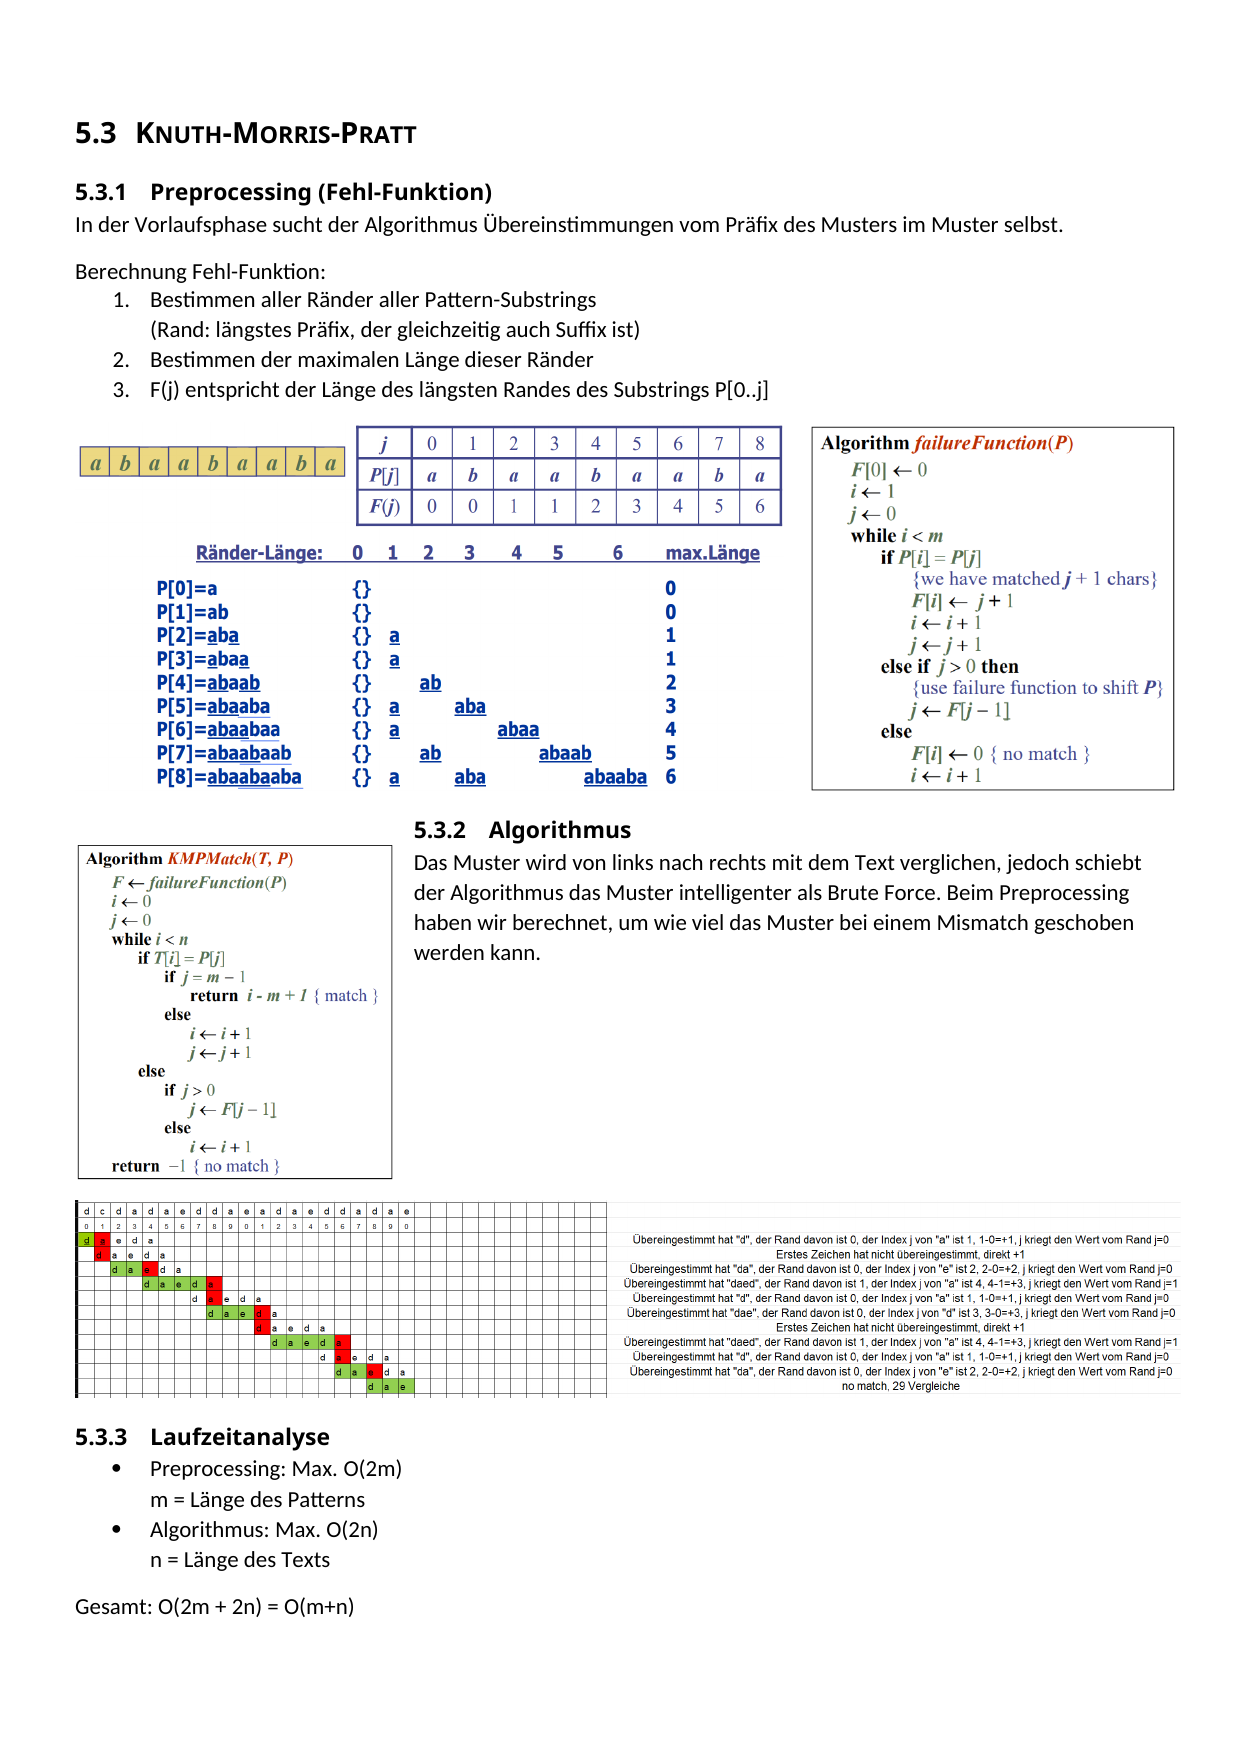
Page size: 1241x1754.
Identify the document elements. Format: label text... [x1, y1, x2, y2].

text Berechnung Fehl-Funktion: [75, 257, 1165, 285]
picture [75, 1200, 1181, 1398]
picture [808, 422, 1177, 793]
subtitle Preprocessing (Fehl-Funktion) [75, 176, 1165, 207]
subtitle Algorithmus [75, 814, 1165, 845]
list Bestimmen der maximalen Länge dieser Ränder [112, 345, 1165, 373]
text Gesamt: O(2m + 2n) = O(m+n) [75, 1592, 1165, 1620]
list Algorithmus: Max. O(2n) n = Länge des Texts [112, 1515, 1165, 1573]
picture [75, 842, 395, 1182]
text Das Muster wird von links nach rechts mit dem Text verglichen, jedoch schiebt der Algorithmus das Muster intelligenter als Brute Force. Beim Preprocessing haben wir berechnet, um wie viel das Muster bei einem Mismatch geschoben werden kann. [395, 848, 1165, 966]
list Bestimmen aller Ränder aller Pattern-Substrings (Rand: längstes Präfix, der gleichzeitig auch Suffix ist) [112, 285, 1165, 343]
subtitle Knuth-Morris-Pratt [75, 112, 1165, 152]
list Preprocessing: Max. O(2m) m = Länge des Patterns [112, 1454, 1165, 1513]
text In der Vorlaufsphase sucht der Algorithmus Übereinstimmungen vom Präfix des Musters im Muster selbst. [75, 210, 1165, 238]
picture [75, 422, 785, 791]
subtitle Laufzeitanalyse [75, 1421, 1165, 1452]
list F(j) entspricht der Länge des längsten Randes des Substrings P[0..j] [112, 375, 1165, 403]
